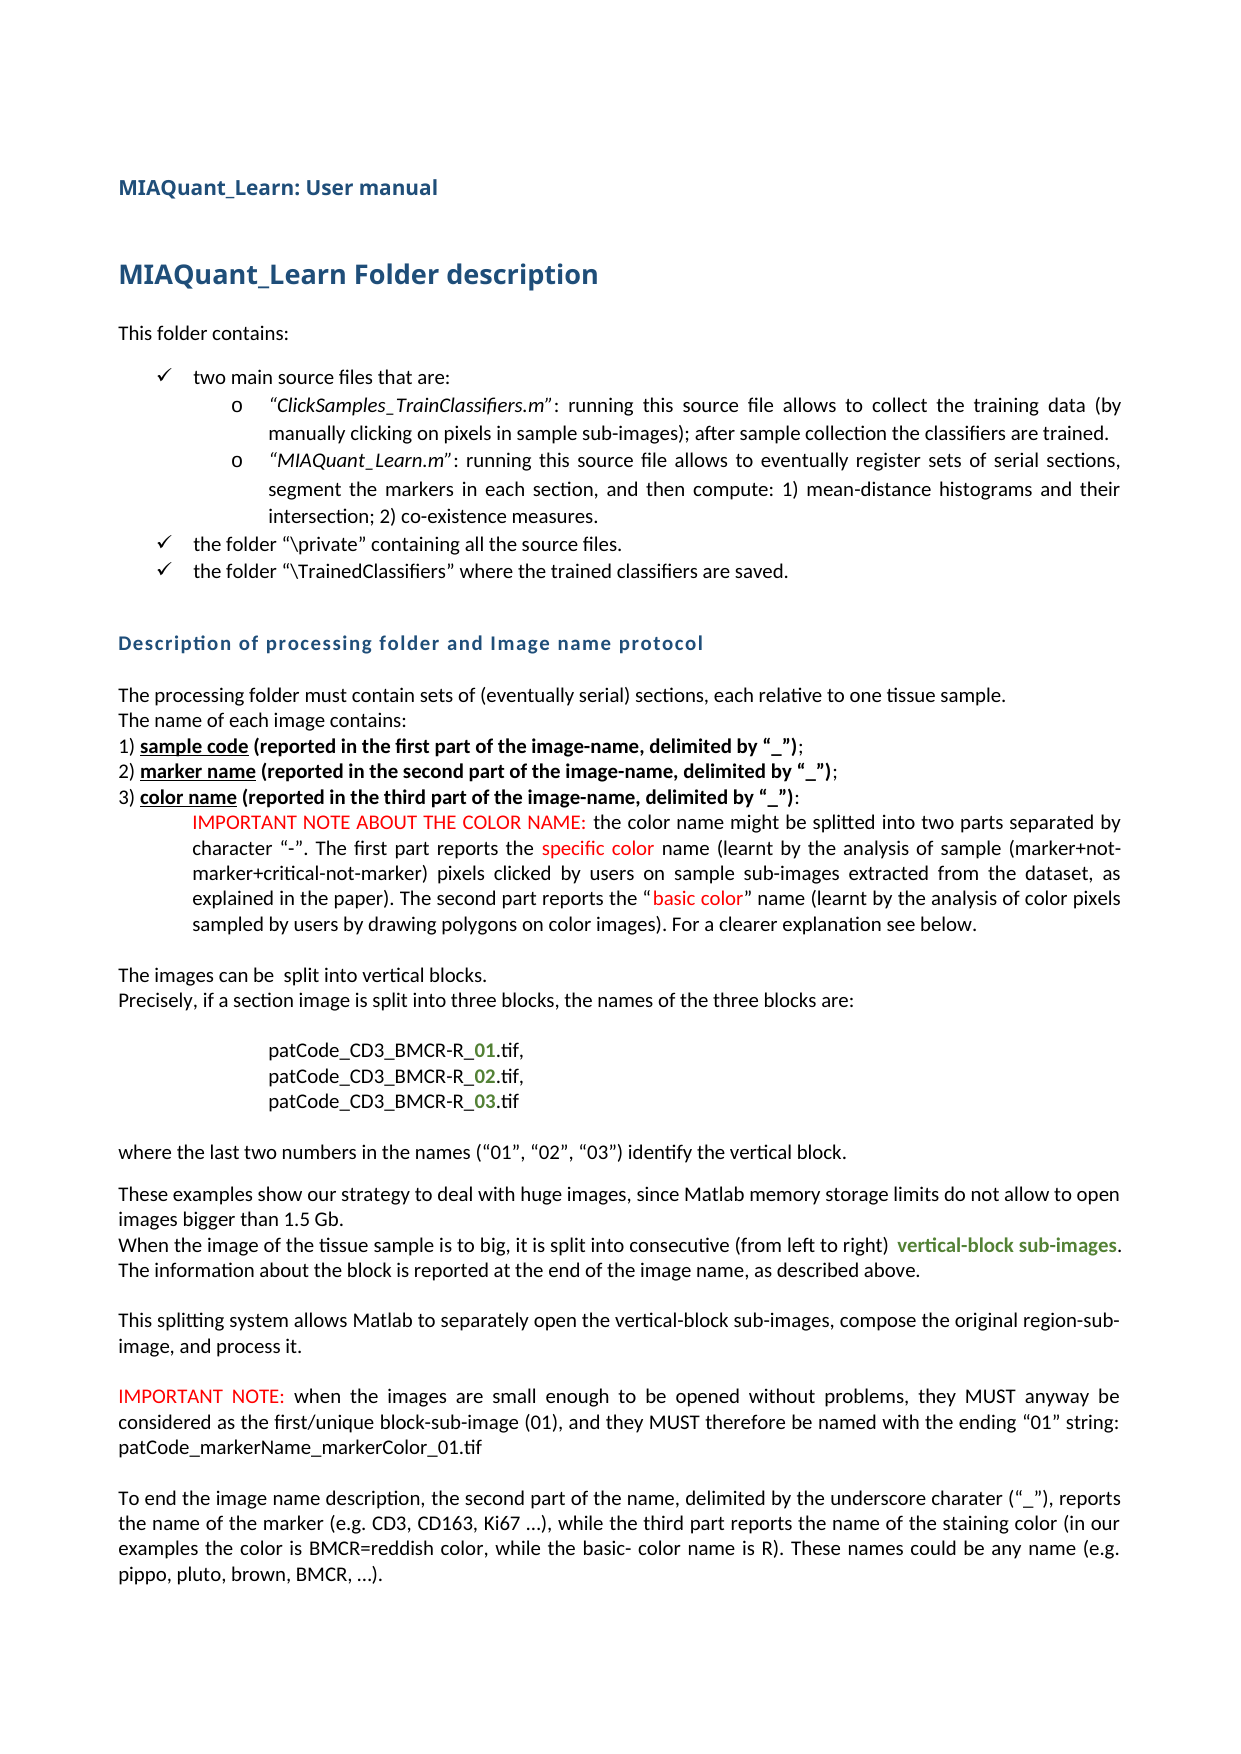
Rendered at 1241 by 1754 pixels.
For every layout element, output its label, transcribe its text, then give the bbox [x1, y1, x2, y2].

text This folder contains: [118, 320, 1122, 346]
list two main source files that are: [156, 364, 1122, 390]
list patCode_CD3_BMCR-R_02.tif, [268, 1063, 1122, 1088]
subtitle Description of processing folder and Image name protocol [118, 630, 1122, 655]
list the folder “\TrainedClassifiers” where the trained classifiers are saved. [156, 558, 1122, 584]
text IMPORTANT NOTE ABOUT THE COLOR NAME: the color name might be splitted into two parts separated by character “-”. The first part reports the specific color name (learnt by the analysis of sample (marker+not-marker+critical-not-marker) pixels clicked by users on sample sub-images extracted from the dataset, as explained in the paper). The second part reports the “basic color” name (learnt by the analysis of color pixels sampled by users by drawing polygons on color images). For a clearer explanation see below. [192, 809, 1122, 936]
text The name of each image contains: [118, 708, 1122, 733]
text The processing folder must contain sets of (eventually serial) sections, each relative to one tissue sample. [118, 682, 1122, 708]
list patCode_CD3_BMCR-R_01.tif, [268, 1038, 1122, 1063]
list “ClickSamples_TrainClassifiers.m”: running this source file allows to collect the training data (by manually clicking on pixels in sample sub-images); after sample collection the classifiers are trained. [231, 392, 1122, 446]
text IMPORTANT NOTE: when the images are small enough to be opened without problems, they MUST anyway be considered as the first/unique block-sub-image (01), and they MUST therefore be named with the ending “01” string: patCode_markerName_markerColor_01.tif [118, 1383, 1122, 1460]
text Precisely, if a section image is split into three blocks, the names of the three blocks are: [118, 987, 1122, 1013]
text The images can be split into vertical blocks. [118, 962, 1122, 987]
text 3) color name (reported in the third part of the image-name, delimited by “_”): [118, 784, 1122, 809]
text When the image of the tissue sample is to big, it is split into consecutive (from left to right) vertical-block sub-images. The information about the block is reported at the end of the image name, as described above. [118, 1232, 1122, 1283]
text 2) marker name (reported in the second part of the image-name, delimited by “_”); [118, 758, 1122, 784]
text This splitting system allows Matlab to separately open the vertical-block sub-images, compose the original region-sub-image, and process it. [118, 1308, 1122, 1358]
list the folder “\private” containing all the source files. [156, 531, 1122, 556]
subtitle MIAQuant_Learn Folder description [118, 256, 1122, 292]
subtitle MIAQuant_Learn: User manual [118, 173, 1122, 201]
list patCode_CD3_BMCR-R_03.tif [268, 1088, 1122, 1114]
text These examples show our strategy to deal with huge images, since Matlab memory storage limits do not allow to open images bigger than 1.5 Gb. [118, 1181, 1122, 1232]
list “MIAQuant_Learn.m”: running this source file allows to eventually register sets of serial sections, segment the markers in each section, and then compute: 1) mean-distance histograms and their intersection; 2) co-existence measures. [231, 448, 1122, 529]
text where the last two numbers in the names (“01”, “02”, “03”) identify the vertical block. [118, 1139, 1122, 1164]
text 1) sample code (reported in the first part of the image-name, delimited by “_”); [118, 733, 1122, 758]
text To end the image name description, the second part of the name, delimited by the underscore charater (“_”), reports the name of the marker (e.g. CD3, CD163, Ki67 …), while the third part reports the name of the staining color (in our examples the color is BMCR=reddish color, while the basic- color name is R). These names could be any name (e.g. pippo, pluto, brown, BMCR, …). [118, 1485, 1122, 1586]
